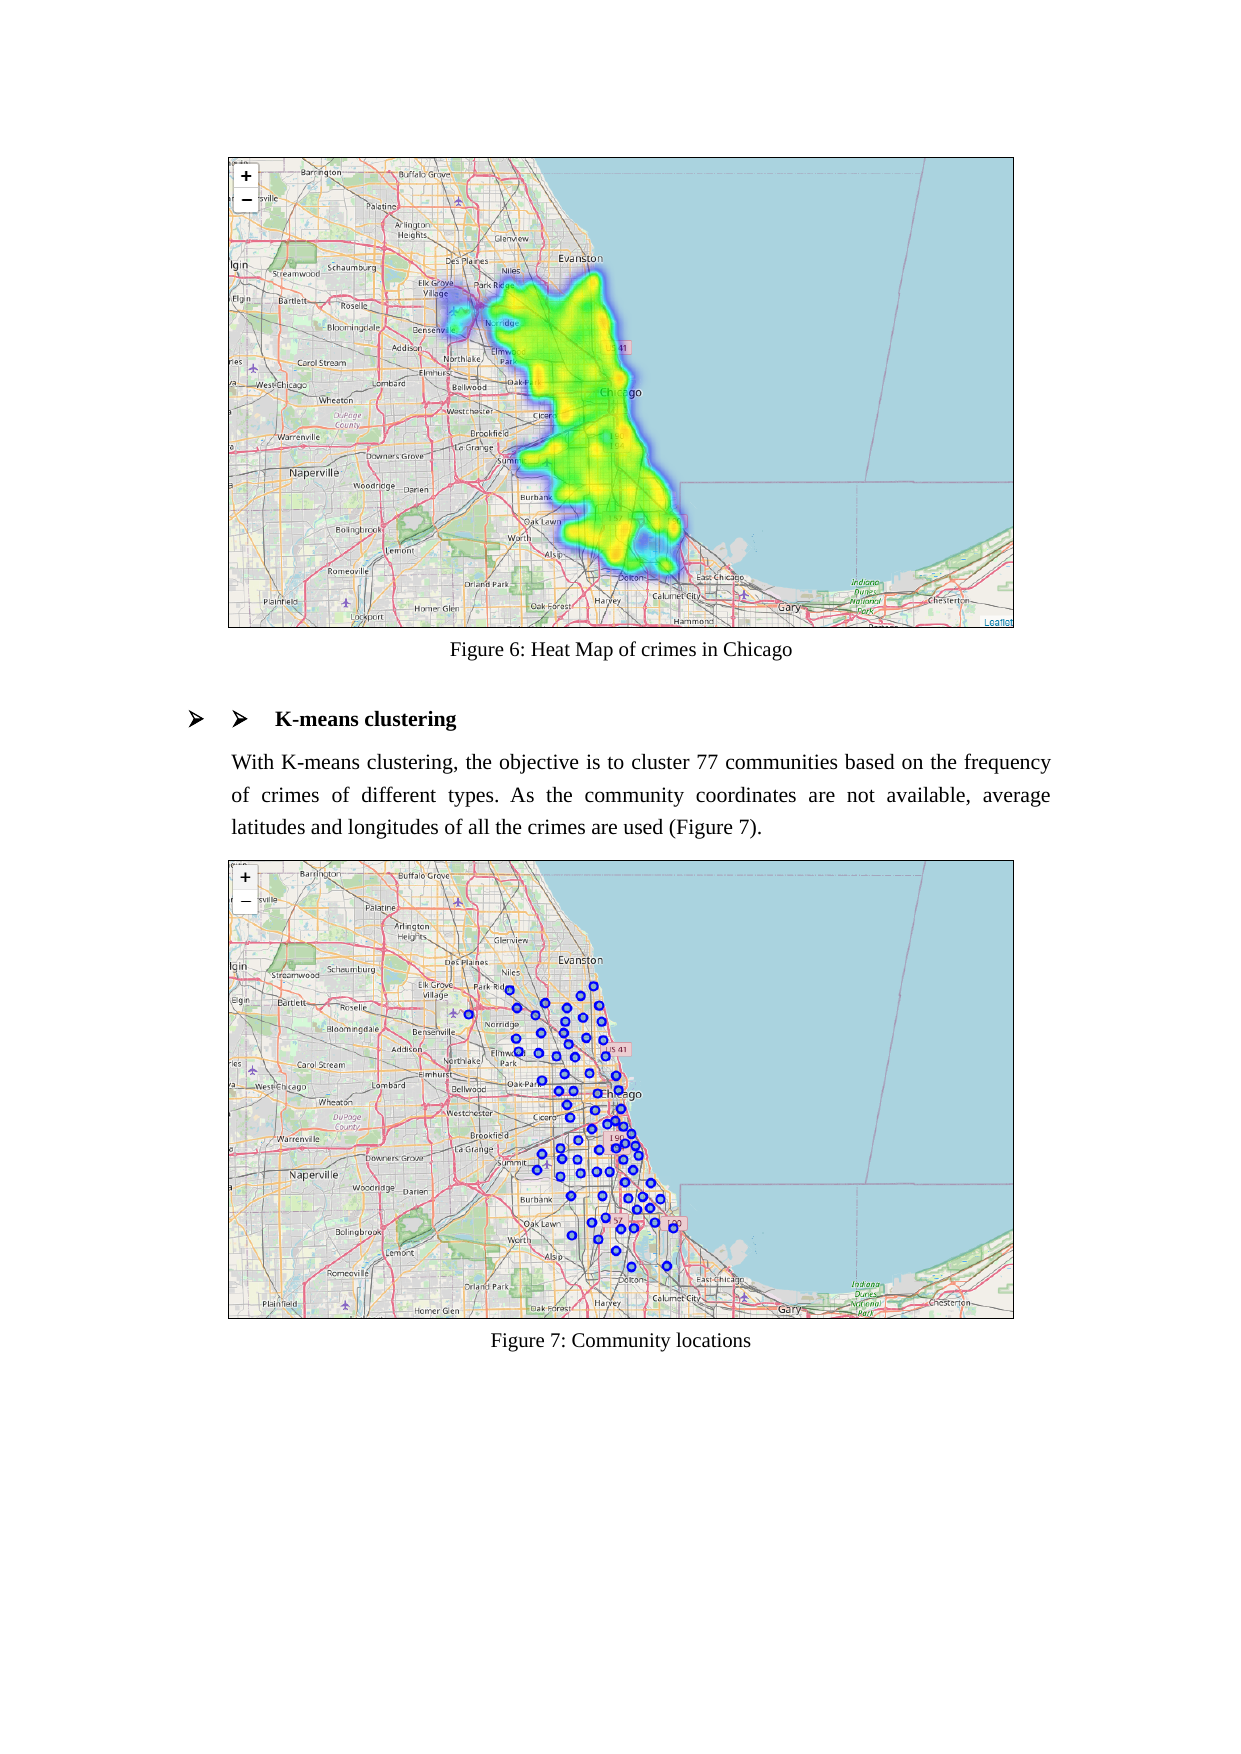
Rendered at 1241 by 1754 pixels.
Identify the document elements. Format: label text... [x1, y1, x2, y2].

picture [229, 861, 1013, 1318]
picture [229, 158, 1013, 627]
list With K-means clustering, the objective is to cluster 77 communities based on the frequency of crimes of different types. As the community coordinates are not available, average latitudes and longitudes of all the crimes are used (Figure 7). [231, 745, 1053, 843]
